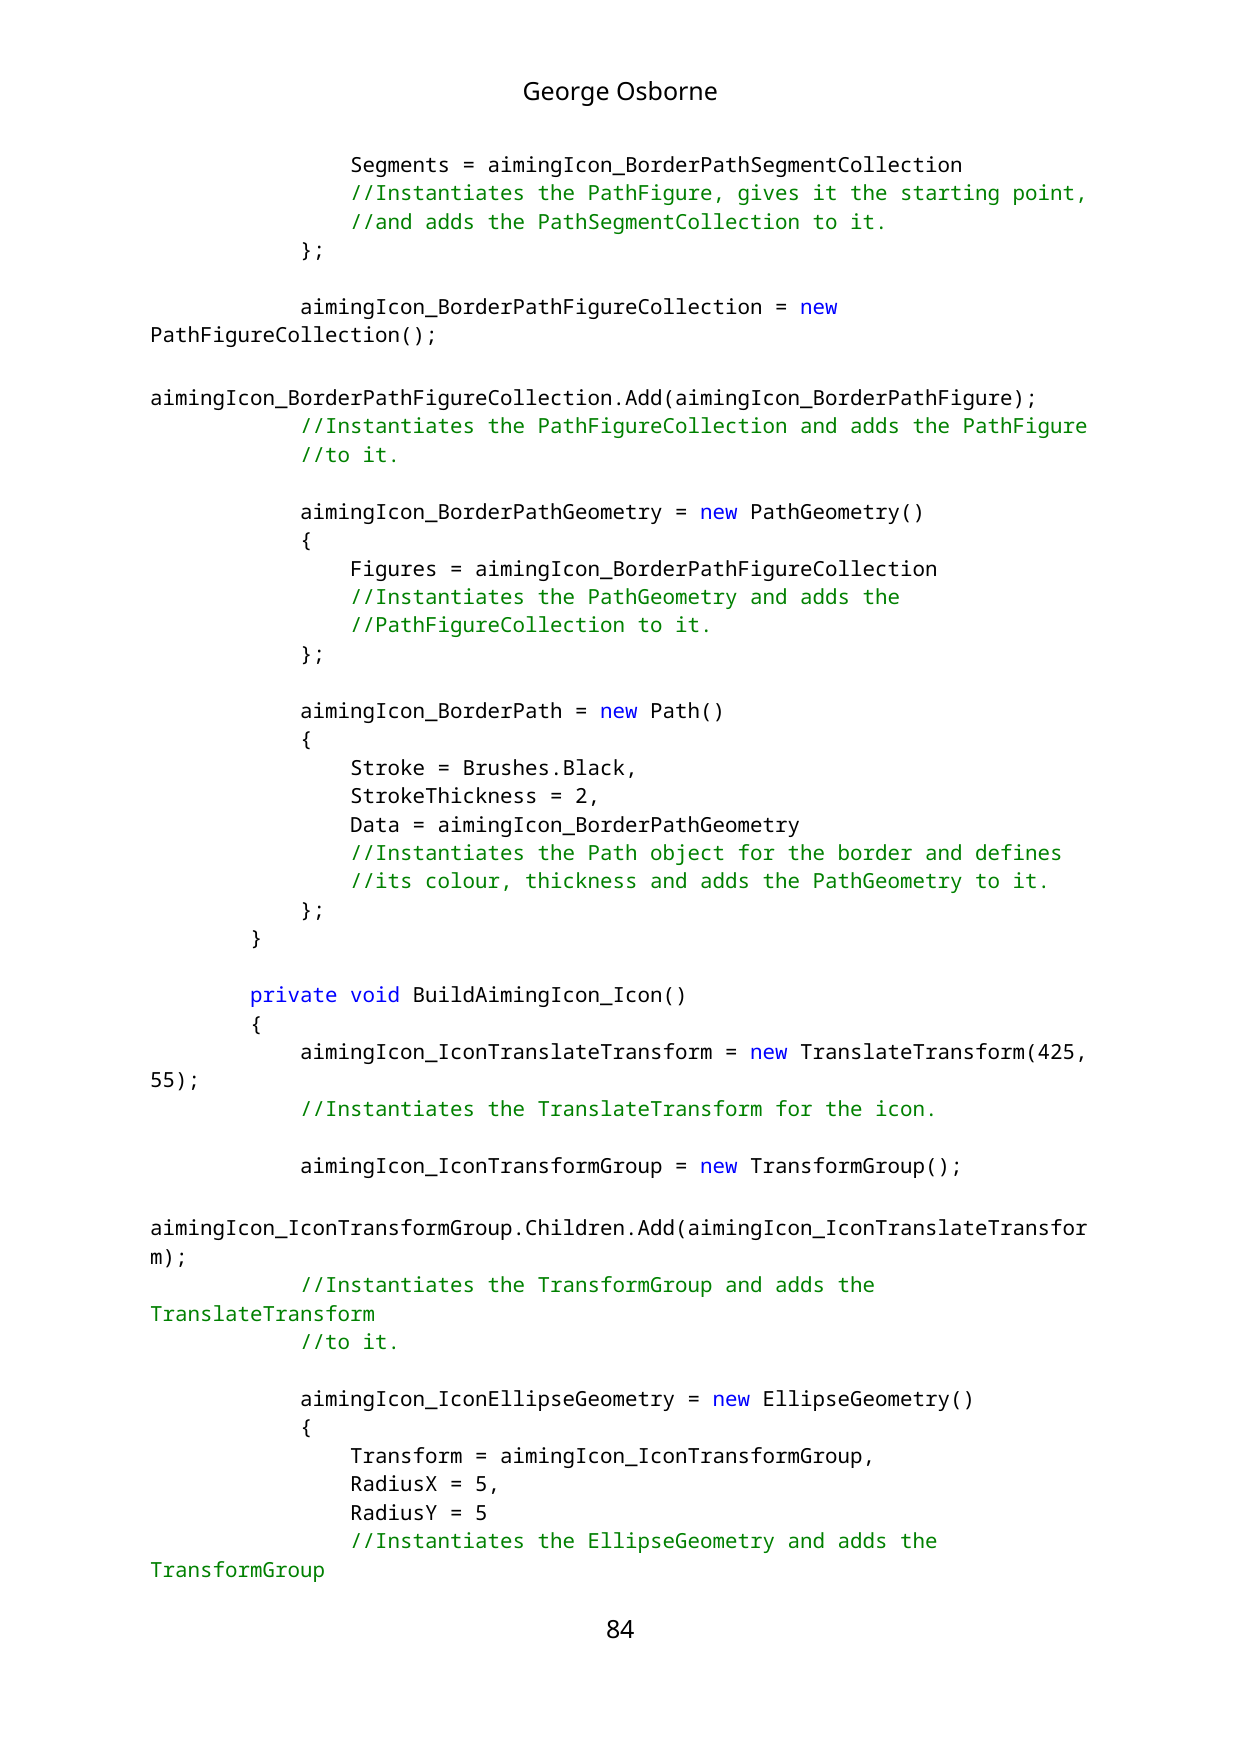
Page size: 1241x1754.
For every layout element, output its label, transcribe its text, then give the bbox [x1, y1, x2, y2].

text }; [150, 639, 1090, 667]
text aimingIcon_BorderPathFigureCollection.Add(aimingIcon_BorderPathFigure); [150, 349, 1090, 412]
text RadiusX = 5, [150, 1469, 1090, 1498]
text aimingIcon_BorderPathGeometry = new PathGeometry() [150, 497, 1090, 525]
text //Instantiates the TransformGroup and adds the TranslateTransform [150, 1270, 1090, 1327]
text } [150, 923, 1090, 952]
text private void BuildAimingIcon_Icon() [150, 980, 1090, 1009]
text { [150, 525, 1090, 554]
text aimingIcon_IconEllipseGeometry = new EllipseGeometry() [150, 1384, 1090, 1412]
text aimingIcon_BorderPathFigureCollection = new PathFigureCollection(); [150, 292, 1090, 349]
text //its colour, thickness and adds the PathGeometry to it. [150, 867, 1090, 895]
text { [150, 1009, 1090, 1037]
text StrokeThickness = 2, [150, 781, 1090, 810]
text Figures = aimingIcon_BorderPathFigureCollection [150, 554, 1090, 582]
text //PathFigureCollection to it. [150, 611, 1090, 639]
text aimingIcon_BorderPath = new Path() [150, 696, 1090, 724]
text }; [150, 895, 1090, 923]
text //Instantiates the Path object for the border and defines [150, 838, 1090, 867]
text aimingIcon_IconTranslateTransform = new TranslateTransform(425, 55); [150, 1037, 1090, 1094]
text Transform = aimingIcon_IconTransformGroup, [150, 1441, 1090, 1469]
text //Instantiates the EllipseGeometry and adds the TransformGroup [150, 1526, 1090, 1583]
text { [150, 1412, 1090, 1441]
text aimingIcon_IconTransformGroup = new TransformGroup(); [150, 1151, 1090, 1179]
text aimingIcon_IconTransformGroup.Children.Add(aimingIcon_IconTranslateTransform); [150, 1179, 1090, 1270]
text //Instantiates the PathFigure, gives it the starting point, [150, 178, 1090, 207]
text RadiusY = 5 [150, 1498, 1090, 1526]
text Segments = aimingIcon_BorderPathSegmentCollection [150, 150, 1090, 178]
text { [150, 724, 1090, 753]
text //Instantiates the TranslateTransform for the icon. [150, 1094, 1090, 1122]
text //Instantiates the PathGeometry and adds the [150, 582, 1090, 611]
text Data = aimingIcon_BorderPathGeometry [150, 810, 1090, 838]
text //and adds the PathSegmentCollection to it. [150, 207, 1090, 235]
text }; [150, 235, 1090, 264]
text //to it. [150, 1327, 1090, 1356]
text //Instantiates the PathFigureCollection and adds the PathFigure [150, 412, 1090, 440]
text //to it. [150, 440, 1090, 468]
text Stroke = Brushes.Black, [150, 753, 1090, 781]
